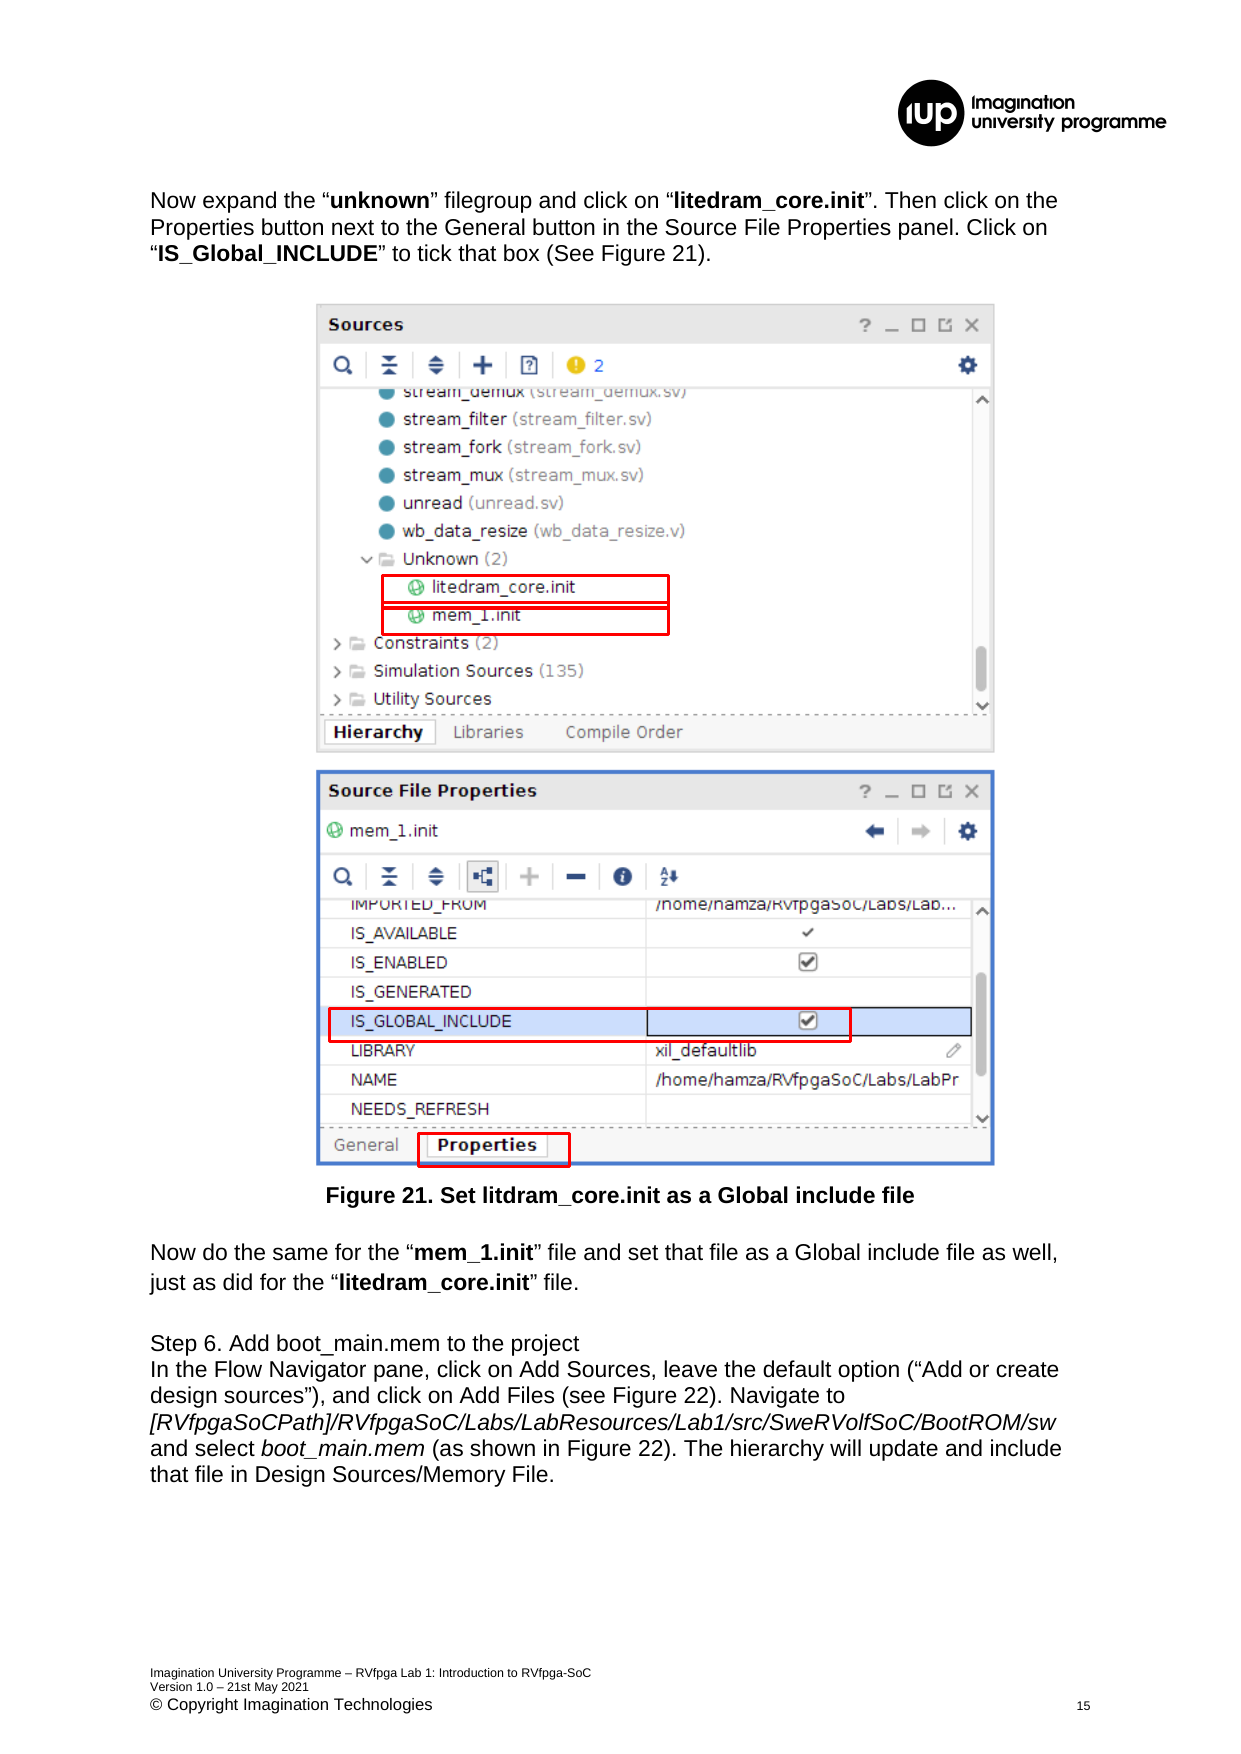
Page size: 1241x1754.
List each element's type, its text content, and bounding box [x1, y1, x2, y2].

text Figure 21. Set litdram_core.init as a Global include file [150, 1182, 1090, 1209]
text Now do the same for the “mem_1.init” file and set that file as a Global include file as well, just as did for the “litedram_core.init” file. [150, 1239, 1090, 1296]
text Now expand the “unknown” filegroup and click on “litedram_core.init”. Then click on the Properties button next to the General button in the Source File Properties panel. Click on “IS_Global_INCLUDE” to tick that box (See Figure 21). [150, 187, 1090, 267]
text In the Flow Navigator pane, click on Add Sources, leave the default option (“Add or create design sources”), and click on Add Files (see Figure 22). Navigate to [RVfpgaSoCPath]/RVfpgaSoC/Labs/LabResources/Lab1/src/SweRVolfSoC/BootROM/sw and select boot_main.mem (as shown in Figure 22). The hierarchy will update and include that file in Design Sources/Memory File. [150, 1356, 1090, 1488]
picture [307, 292, 1008, 1179]
picture [896, 78, 1168, 148]
